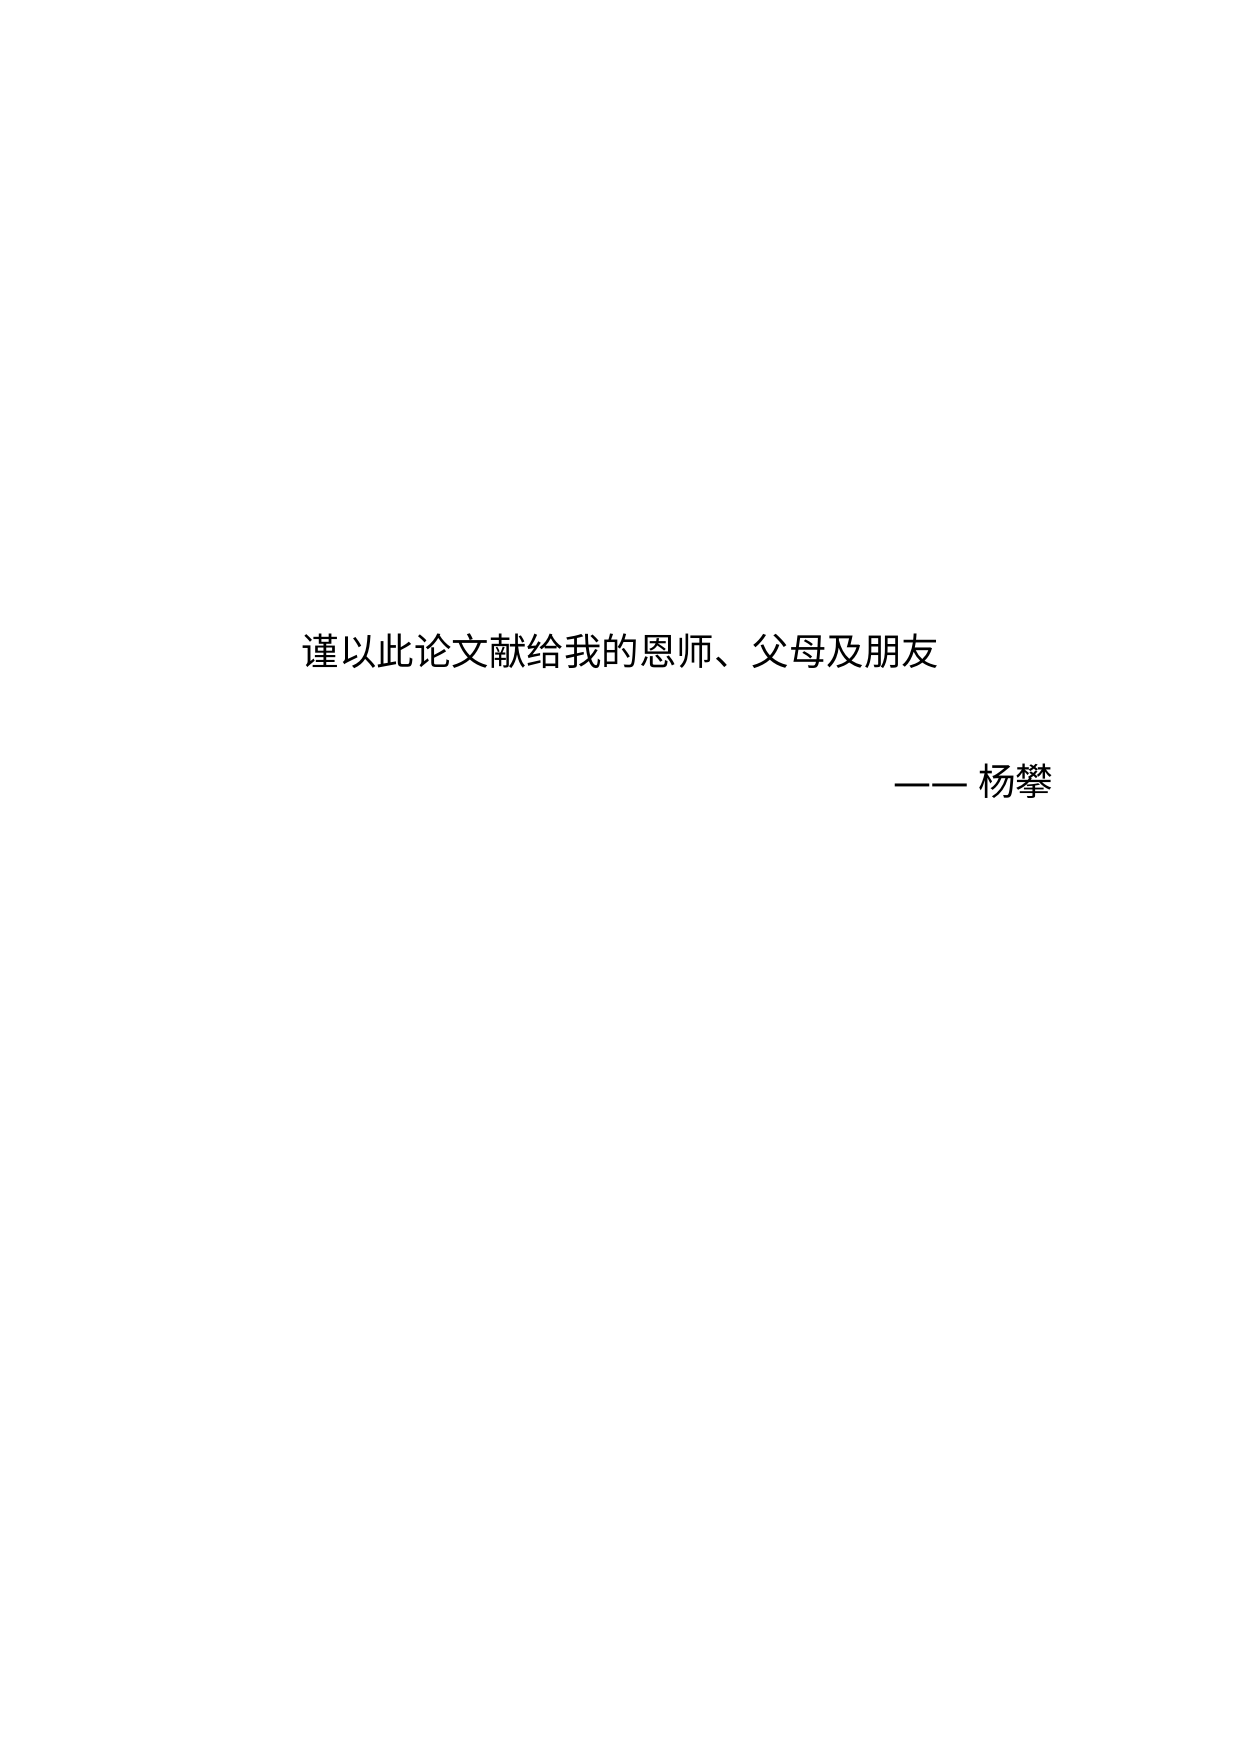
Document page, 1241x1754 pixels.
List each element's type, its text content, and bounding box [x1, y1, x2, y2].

text —— 杨攀 [187, 747, 1053, 812]
text 谨以此论文献给我的恩师、父母及朋友 [187, 617, 1053, 682]
